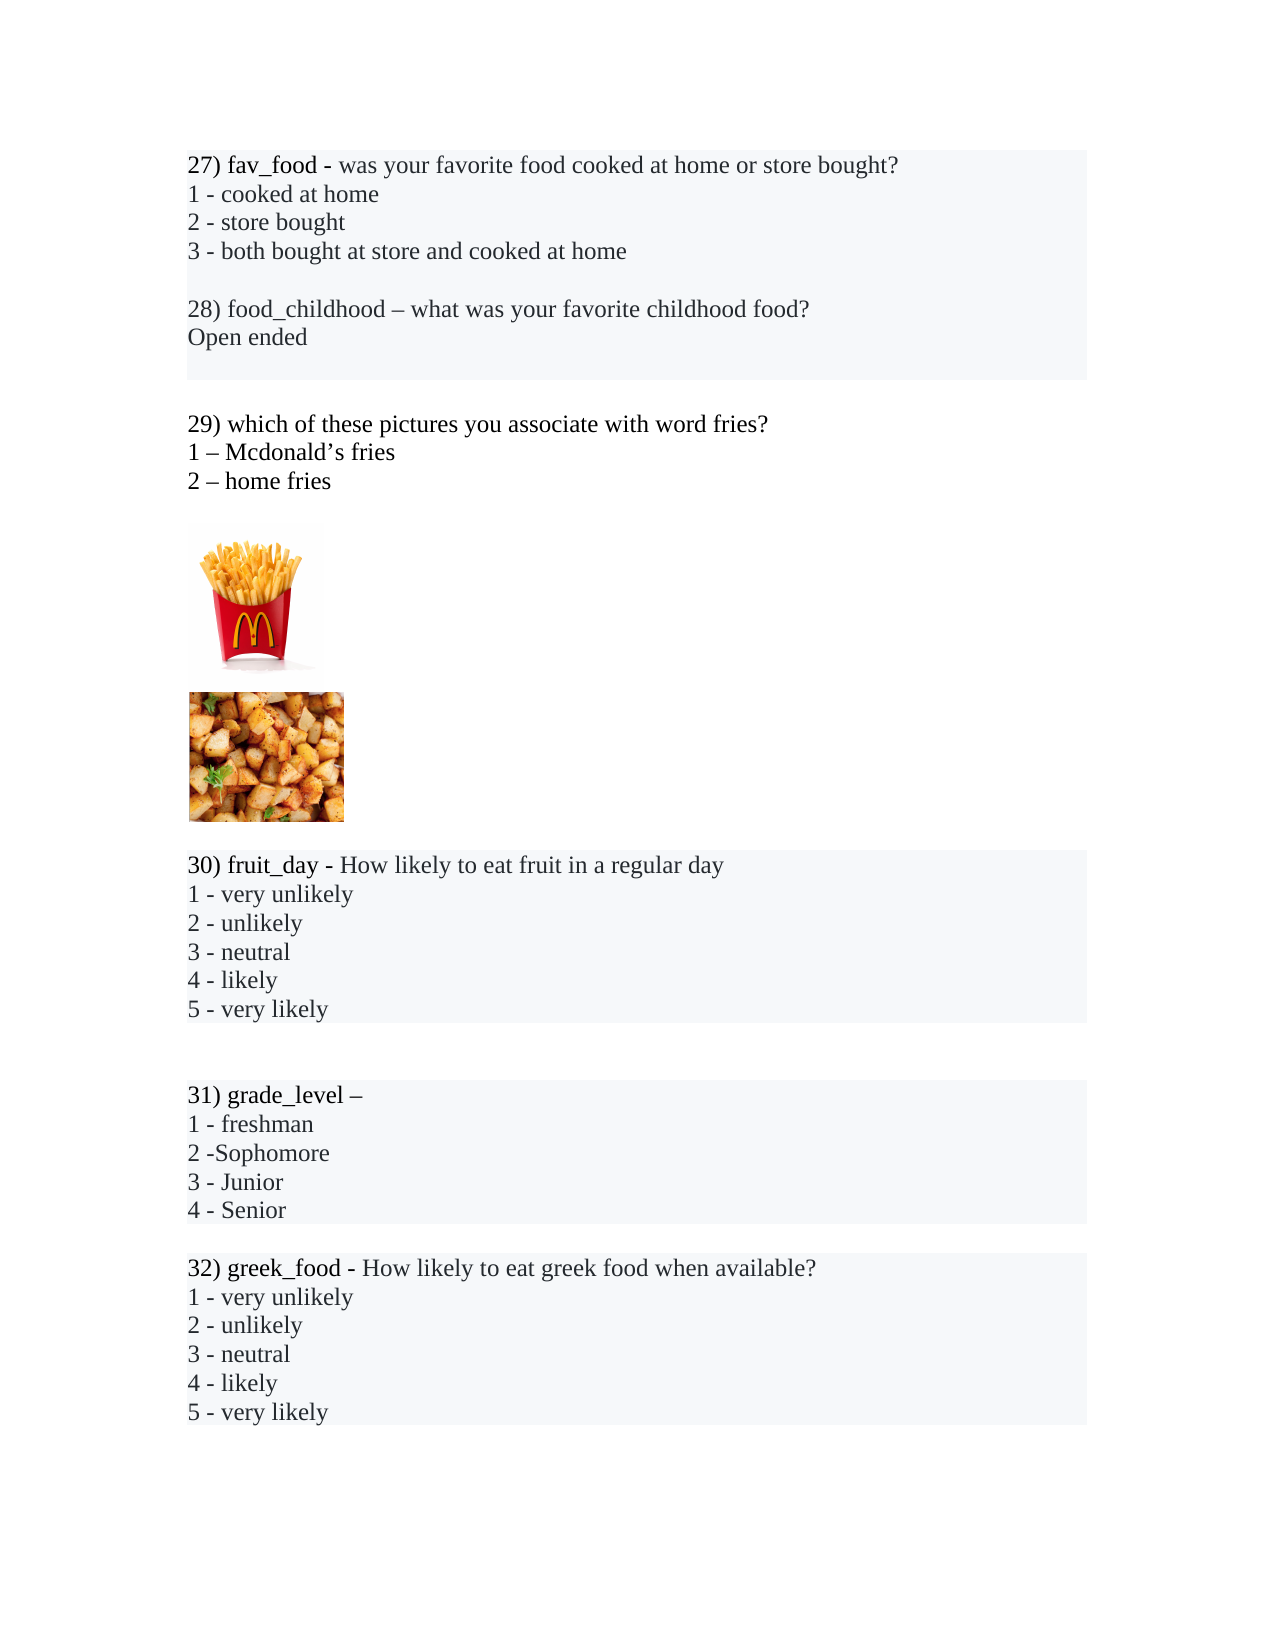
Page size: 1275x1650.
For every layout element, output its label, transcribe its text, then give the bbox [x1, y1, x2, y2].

text 1 - cooked at home [187, 179, 1087, 207]
text 2 - store bought [187, 207, 1087, 236]
text 29) which of these pictures you associate with word fries? [187, 409, 1087, 437]
text 27) fav_food - was your favorite food cooked at home or store bought? [187, 150, 1087, 179]
picture [187, 523, 344, 822]
text 32) greek_food - How likely to eat greek food when available? [187, 1253, 1087, 1282]
text 1 - very unlikely [187, 1282, 1087, 1310]
text 30) fruit_day - How likely to eat fruit in a regular day [187, 850, 1087, 879]
text 1 - freshman [187, 1109, 1087, 1138]
text 5 - very likely [187, 1397, 1087, 1425]
text 1 – Mcdonald’s fries [187, 437, 1087, 466]
text 3 - neutral [187, 1339, 1087, 1368]
text 2 -Sophomore [187, 1138, 1087, 1167]
text 28) food_childhood – what was your favorite childhood food? [187, 294, 1087, 322]
text 5 - very likely [187, 994, 1087, 1023]
text 3 - Junior [187, 1167, 1087, 1195]
text 3 - both bought at store and cooked at home [187, 236, 1087, 265]
text 2 - unlikely [187, 1310, 1087, 1339]
text 4 - likely [187, 1368, 1087, 1397]
text 2 – home fries [187, 466, 1087, 495]
text 4 - likely [187, 965, 1087, 994]
text 2 - unlikely [187, 908, 1087, 937]
text 4 - Senior [187, 1195, 1087, 1224]
text 31) grade_level – [187, 1080, 1087, 1109]
text 3 - neutral [187, 937, 1087, 965]
text Open ended [187, 322, 1087, 351]
text 1 - very unlikely [187, 879, 1087, 908]
